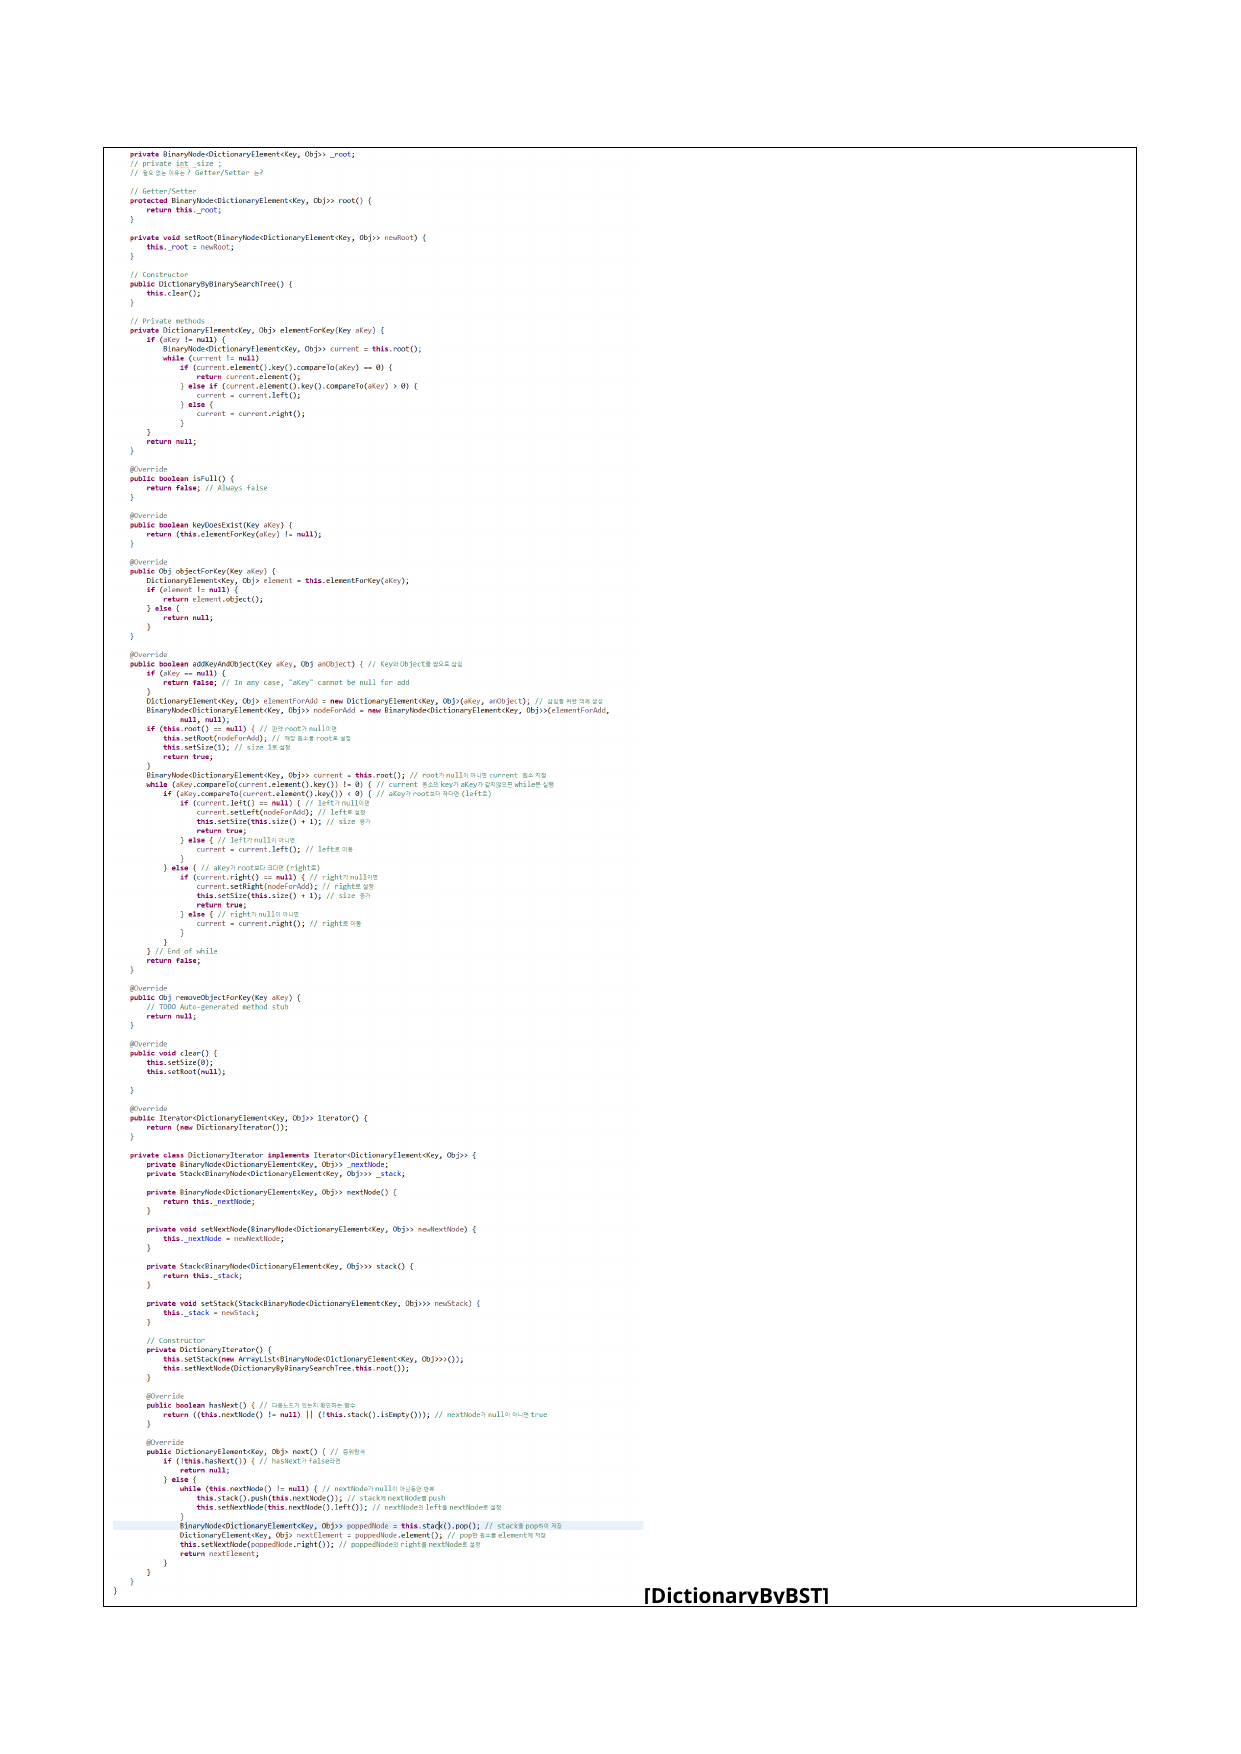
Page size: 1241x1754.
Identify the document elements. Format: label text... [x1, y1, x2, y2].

picture [112, 150, 644, 1604]
text [DictionaryByBST] [644, 150, 1128, 1604]
